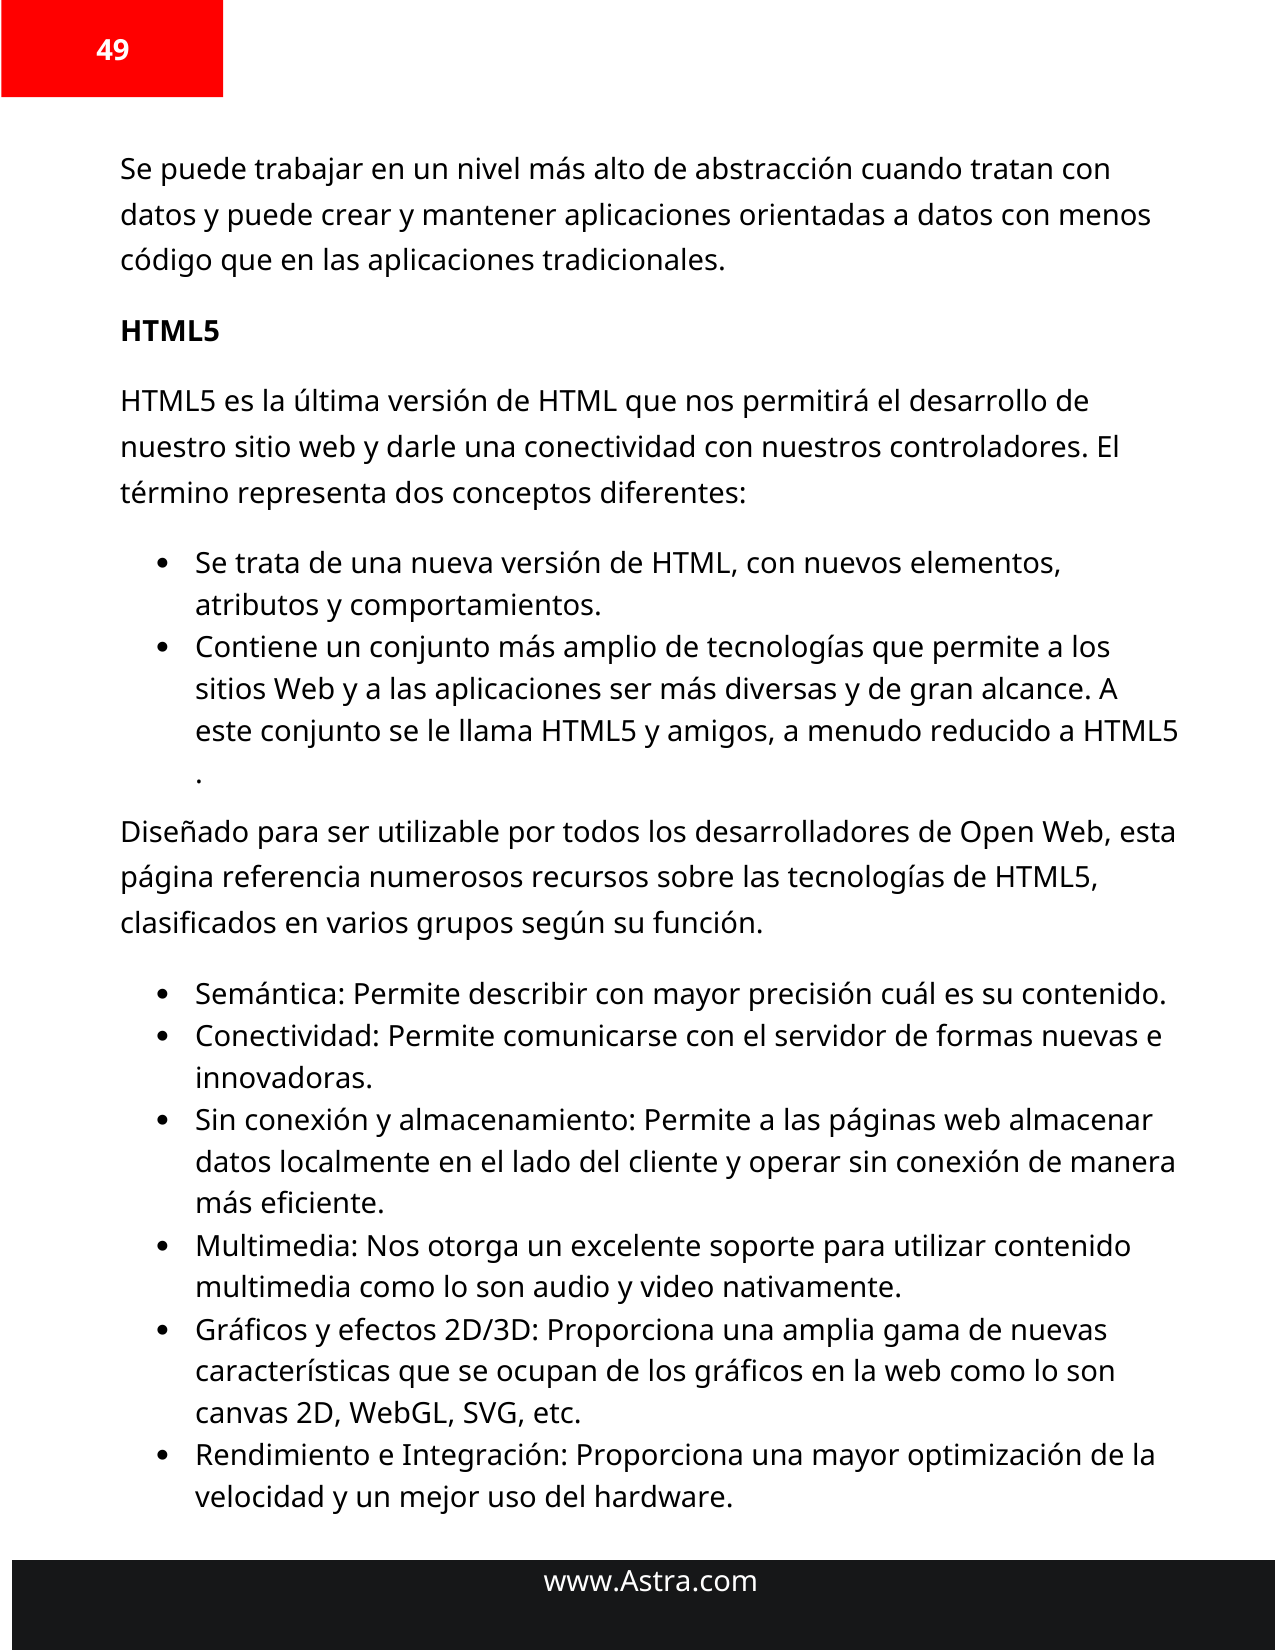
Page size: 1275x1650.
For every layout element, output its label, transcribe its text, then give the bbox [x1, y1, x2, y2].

list Semántica: Permite describir con mayor precisión cuál es su contenido. [157, 973, 1181, 1013]
list Contiene un conjunto más amplio de tecnologías que permite a los sitios Web y a las aplicaciones ser más diversas y de gran alcance. A este conjunto se le llama HTML5 y amigos, a menudo reducido a HTML5 . [157, 626, 1181, 792]
text Diseñado para ser utilizable por todos los desarrolladores de Open Web, esta página referencia numerosos recursos sobre las tecnologías de HTML5, clasificados en varios grupos según su función. [120, 811, 1181, 942]
list Sin conexión y almacenamiento: Permite a las páginas web almacenar datos localmente en el lado del cliente y operar sin conexión de manera más eficiente. [157, 1099, 1181, 1222]
list Conectividad: Permite comunicarse con el servidor de formas nuevas e innovadoras. [157, 1015, 1181, 1097]
text Se puede trabajar en un nivel más alto de abstracción cuando tratan con datos y puede crear y mantener aplicaciones orientadas a datos con menos código que en las aplicaciones tradicionales. [120, 148, 1181, 279]
text HTML5 es la última versión de HTML que nos permitirá el desarrollo de nuestro sitio web y darle una conectividad con nuestros controladores. El término representa dos conceptos diferentes: [120, 381, 1181, 512]
list Se trata de una nueva versión de HTML, con nuevos elementos, atributos y comportamientos. [157, 542, 1181, 624]
list Gráficos y efectos 2D/3D: Proporciona una amplia gama de nuevas características que se ocupan de los gráficos en la web como lo son canvas 2D, WebGL, SVG, etc. [157, 1309, 1181, 1432]
list Rendimiento e Integración: Proporciona una mayor optimización de la velocidad y un mejor uso del hardware. [157, 1435, 1181, 1516]
list Multimedia: Nos otorga un excelente soporte para utilizar contenido multimedia como lo son audio y video nativamente. [157, 1225, 1181, 1306]
text HTML5 [120, 310, 1181, 350]
